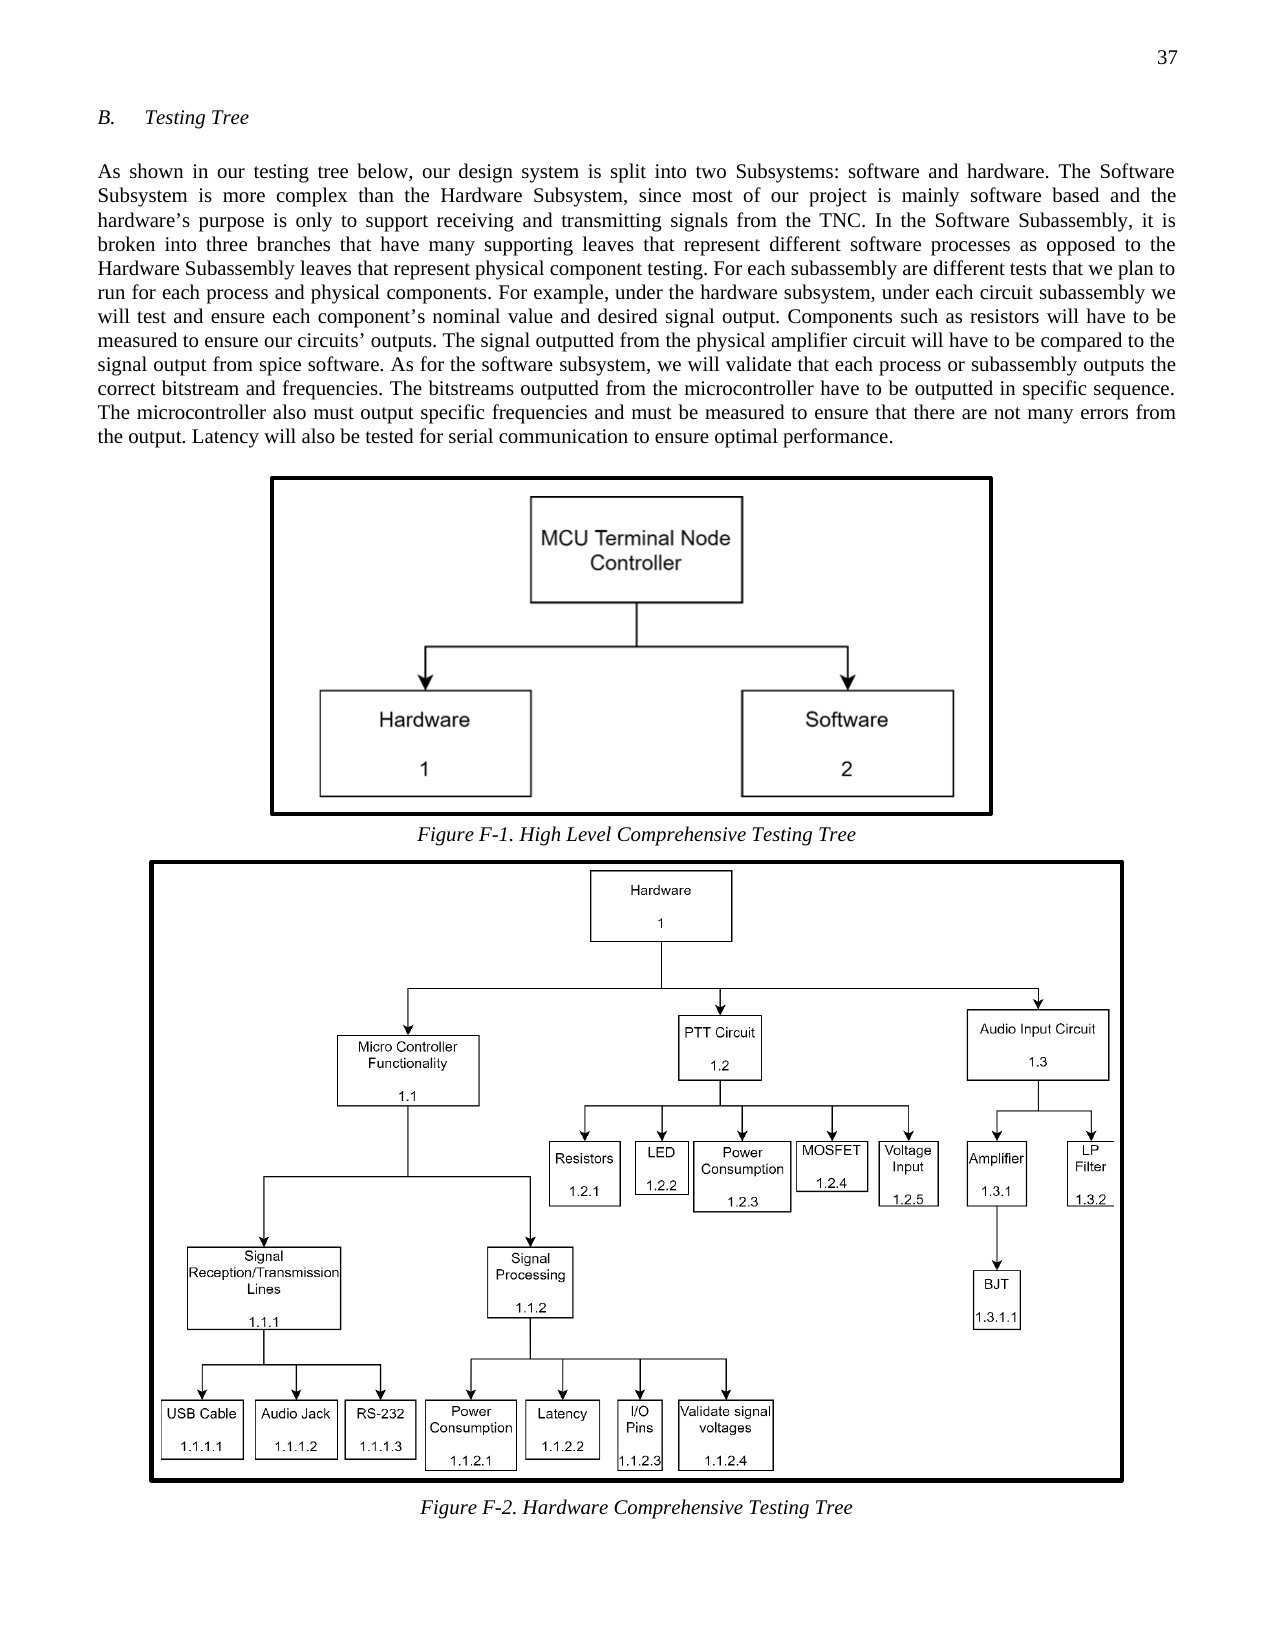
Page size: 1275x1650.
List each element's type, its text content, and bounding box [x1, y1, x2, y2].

text As shown in our testing tree below, our design system is split into two Subsystems: software and hardware. The Software Subsystem is more complex than the Hardware Subsystem, since most of our project is mainly software based and the hardware’s purpose is only to support receiving and transmitting signals from the TNC. In the Software Subassembly, it is broken into three branches that have many supporting leaves that represent different software processes as opposed to the Hardware Subassembly leaves that represent physical component testing. For each subassembly are different tests that we plan to run for each process and physical components. For example, under the hardware subsystem, under each circuit subassembly we will test and ensure each component’s nominal value and desired signal output. Components such as resistors will have to be measured to ensure our circuits’ outputs. The signal outputted from the physical amplifier circuit will have to be compared to the signal output from spice software. As for the software subsystem, we will validate that each process or subassembly outputs the correct bitstream and frequencies. The bitstreams outputted from the microcontroller have to be outputted in specific sequence. The microcontroller also must output specific frequencies and must be measured to ensure that there are not many errors from the output. Latency will also be tested for serial communication to ensure optimal performance. [97, 159, 1177, 448]
picture [161, 870, 1114, 1471]
text Figure F-1. High Level Comprehensive Testing Tree [97, 822, 1177, 846]
picture [319, 496, 956, 799]
text Figure F-2. Hardware Comprehensive Testing Tree [97, 1495, 1177, 1519]
subtitle Testing Tree [97, 105, 1177, 129]
